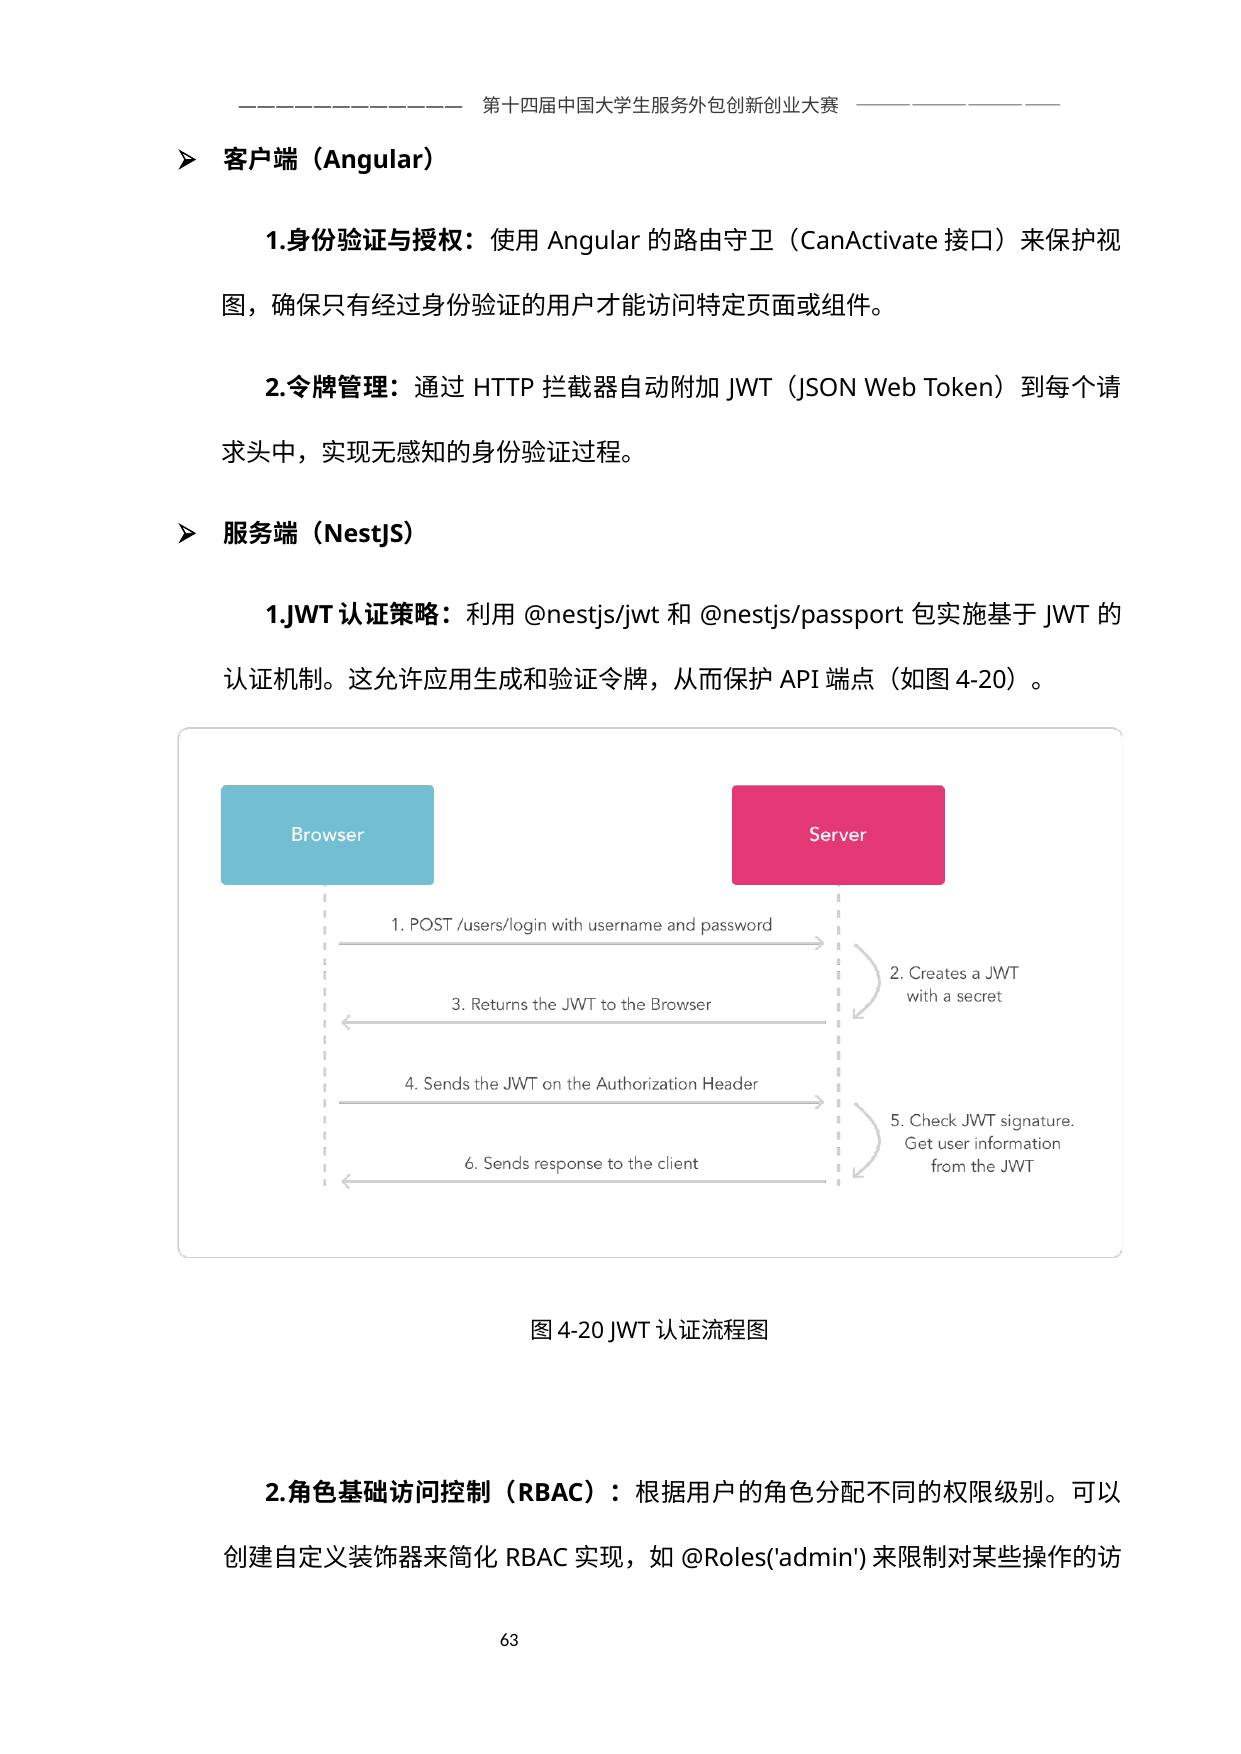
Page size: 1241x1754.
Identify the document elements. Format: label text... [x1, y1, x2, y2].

list 客户端（Angular） [177, 126, 1122, 191]
picture [177, 727, 1123, 1258]
text 1.身份验证与授权：使用 Angular 的路由守卫（CanActivate 接口）来保护视图，确保只有经过身份验证的用户才能访问特定页面或组件。 [221, 208, 1122, 338]
list 1.JWT认证策略：利用 @nestjs/jwt 和 @nestjs/passport 包实施基于 JWT 的认证机制。这允许应用生成和验证令牌，从而保护 API 端点（如图4-20）。 [223, 581, 1122, 711]
list 服务端（NestJS） [177, 500, 1122, 565]
text 图4-20 JWT认证流程图 [177, 1296, 1122, 1361]
text 2.令牌管理：通过 HTTP 拦截器自动附加 JWT（JSON Web Token）到每个请求头中，实现无感知的身份验证过程。 [221, 354, 1122, 484]
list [223, 1459, 1122, 1589]
